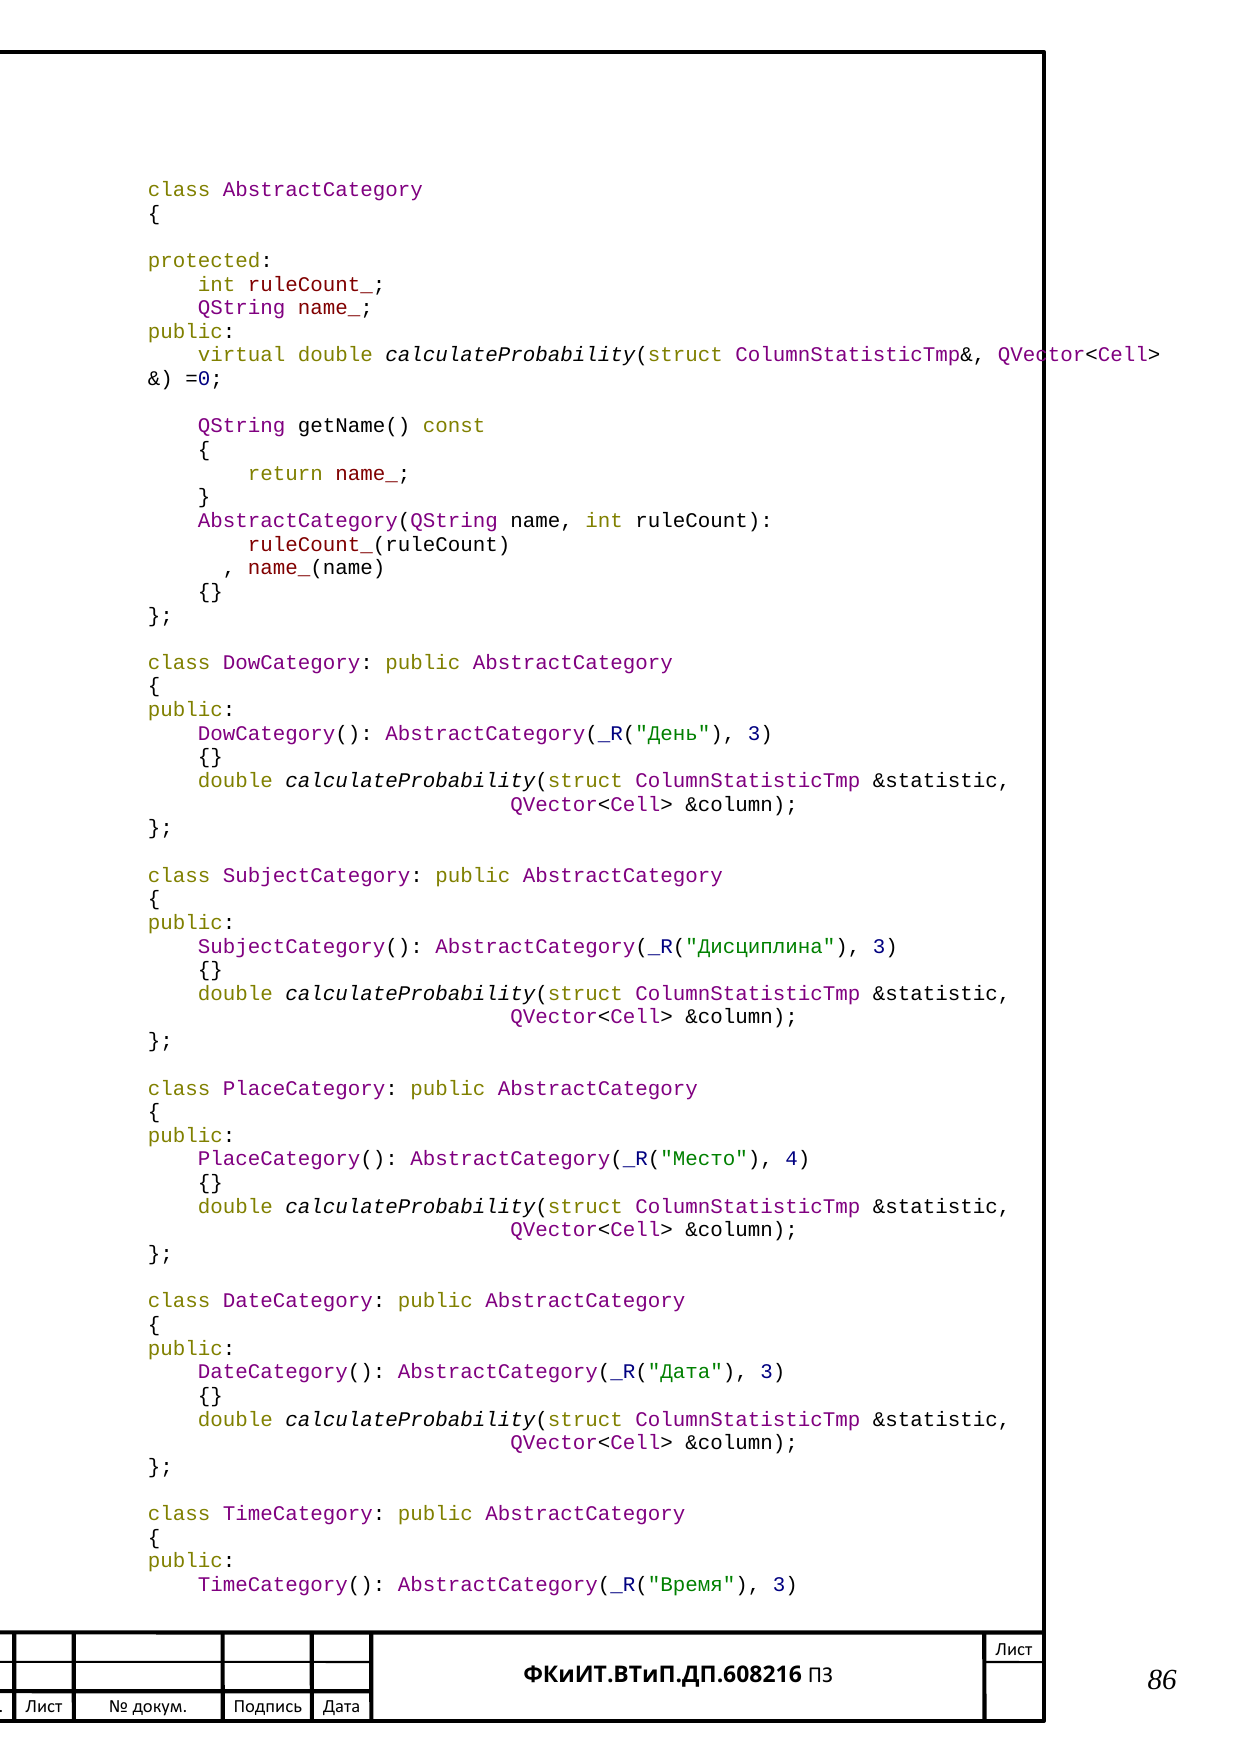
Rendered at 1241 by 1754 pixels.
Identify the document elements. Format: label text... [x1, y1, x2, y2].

text AbstractCategory(QString name, int ruleCount): [148, 510, 1167, 534]
text {} [148, 959, 1167, 983]
text }; [148, 817, 1167, 841]
text virtual double calculateProbability(struct ColumnStatisticTmp&, QVector<Cell> &) =0; [148, 344, 1167, 392]
text ruleCount_(ruleCount) [148, 534, 1167, 557]
text protected: [148, 250, 1167, 273]
text class TimeCategory: public AbstractCategory [148, 1503, 1167, 1527]
text }; [148, 604, 1167, 628]
text { [148, 439, 1167, 463]
text QVector<Cell> &column); [148, 1432, 1167, 1456]
text PlaceCategory(): AbstractCategory(_R("Место"), 4) [148, 1148, 1167, 1172]
text QVector<Cell> &column); [148, 794, 1167, 817]
text double calculateProbability(struct ColumnStatisticTmp &statistic, [148, 983, 1167, 1007]
text }; [148, 1030, 1167, 1054]
text SubjectCategory(): AbstractCategory(_R("Дисциплина"), 3) [148, 936, 1167, 959]
text QString getName() const [148, 415, 1167, 439]
text , name_(name) [148, 557, 1167, 581]
text class DateCategory: public AbstractCategory [148, 1290, 1167, 1314]
text {} [148, 581, 1167, 604]
text TimeCategory(): AbstractCategory(_R("Время"), 3) [148, 1574, 1167, 1598]
text QVector<Cell> &column); [148, 1219, 1167, 1243]
text } [148, 486, 1167, 510]
text class PlaceCategory: public AbstractCategory [148, 1077, 1167, 1101]
text DateCategory(): AbstractCategory(_R("Дата"), 3) [148, 1361, 1167, 1385]
text { [148, 203, 1167, 226]
text {} [148, 1172, 1167, 1196]
text }; [148, 1456, 1167, 1479]
text }; [148, 1243, 1167, 1267]
text class AbstractCategory [148, 179, 1167, 203]
text { [148, 1527, 1167, 1550]
text class SubjectCategory: public AbstractCategory [148, 865, 1167, 888]
text int ruleCount_; [148, 273, 1167, 297]
text {} [148, 1385, 1167, 1408]
text public: [148, 1550, 1167, 1574]
text public: [148, 321, 1167, 344]
text public: [148, 1125, 1167, 1148]
text class DowCategory: public AbstractCategory [148, 652, 1167, 676]
text {} [148, 746, 1167, 770]
text double calculateProbability(struct ColumnStatisticTmp &statistic, [148, 1196, 1167, 1219]
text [148, 1408, 1167, 1432]
text { [148, 676, 1167, 699]
text public: [148, 699, 1167, 723]
text { [148, 1101, 1167, 1125]
text return name_; [148, 463, 1167, 486]
text public: [148, 912, 1167, 936]
text QVector<Cell> &column); [148, 1007, 1167, 1030]
text public: [148, 1338, 1167, 1361]
text QString name_; [148, 297, 1167, 321]
text { [148, 1314, 1167, 1338]
text double calculateProbability(struct ColumnStatisticTmp &statistic, [148, 770, 1167, 794]
text DowCategory(): AbstractCategory(_R("День"), 3) [148, 723, 1167, 746]
text { [148, 888, 1167, 912]
